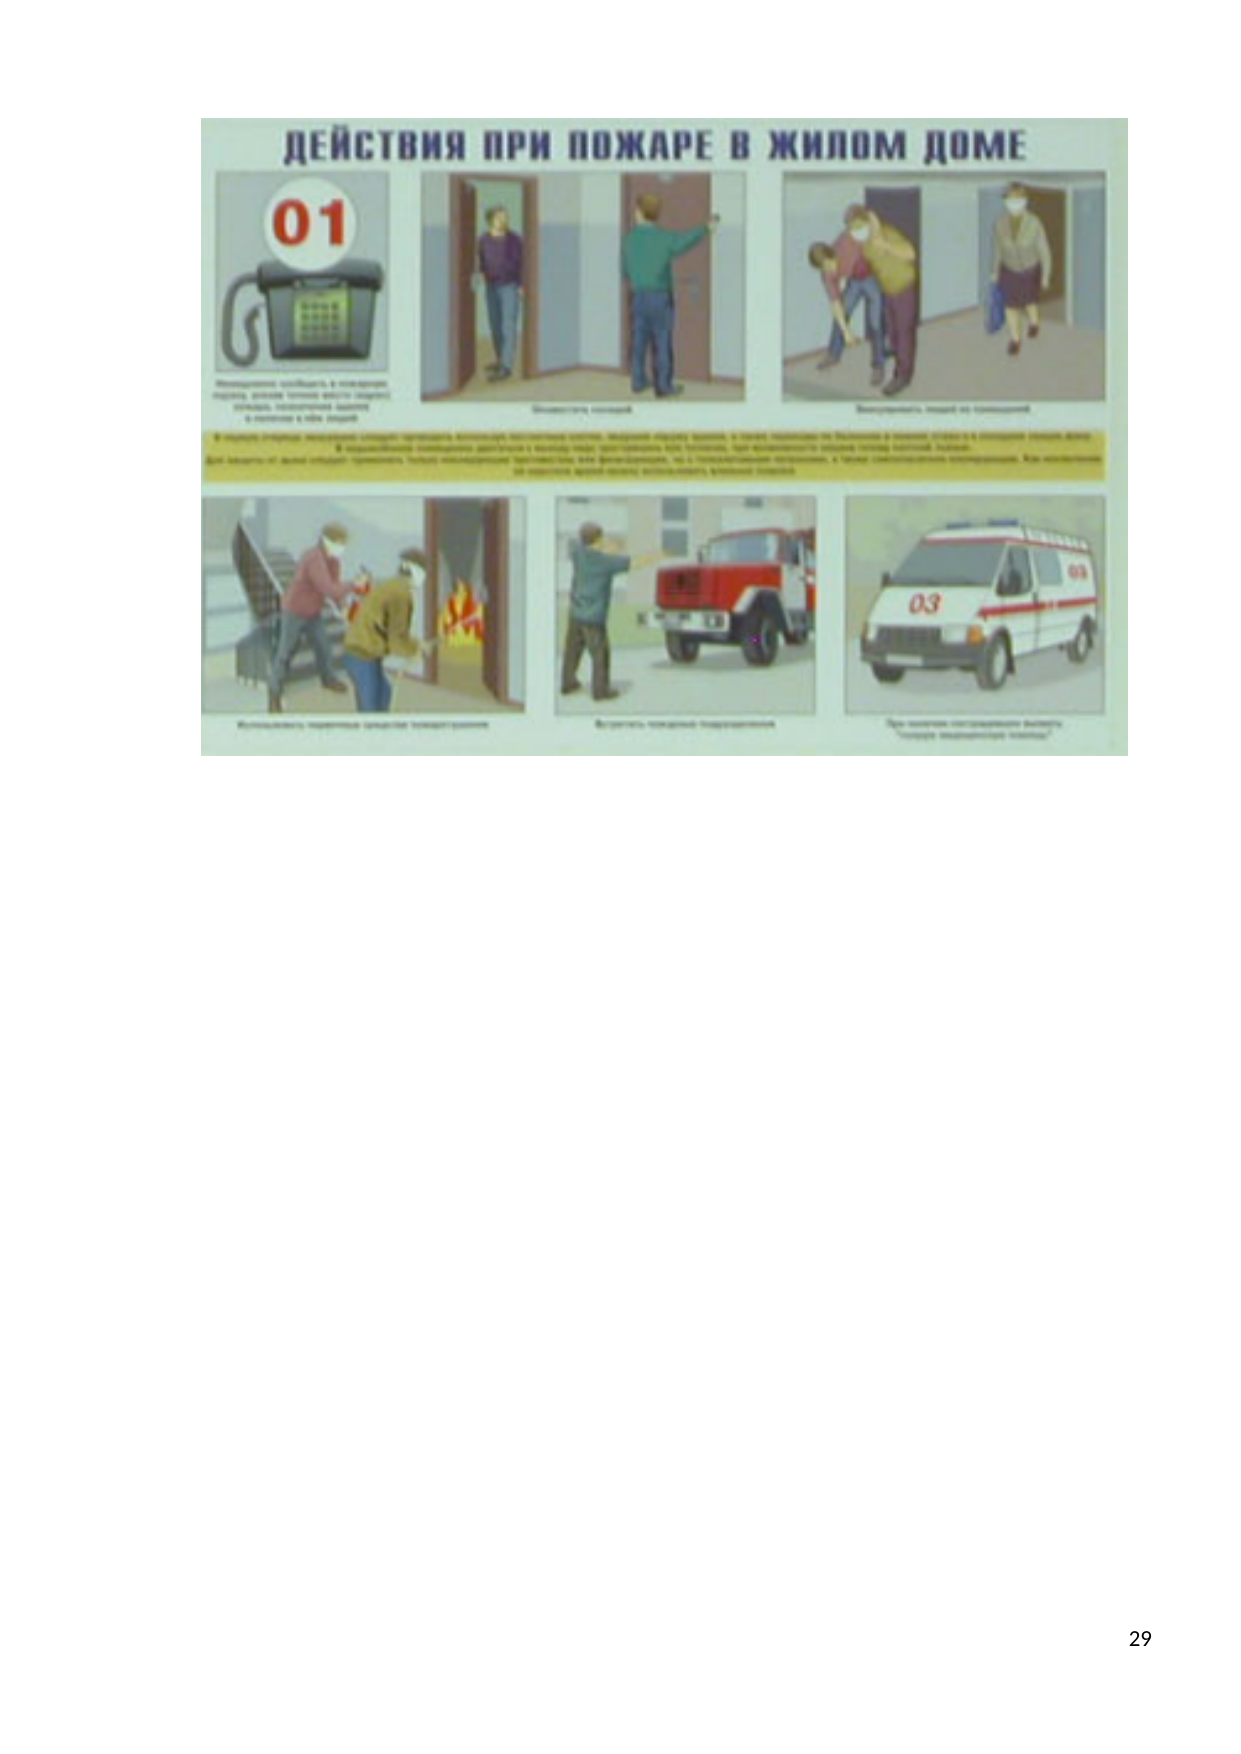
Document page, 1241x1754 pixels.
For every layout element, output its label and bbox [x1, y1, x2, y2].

picture [201, 118, 1128, 756]
